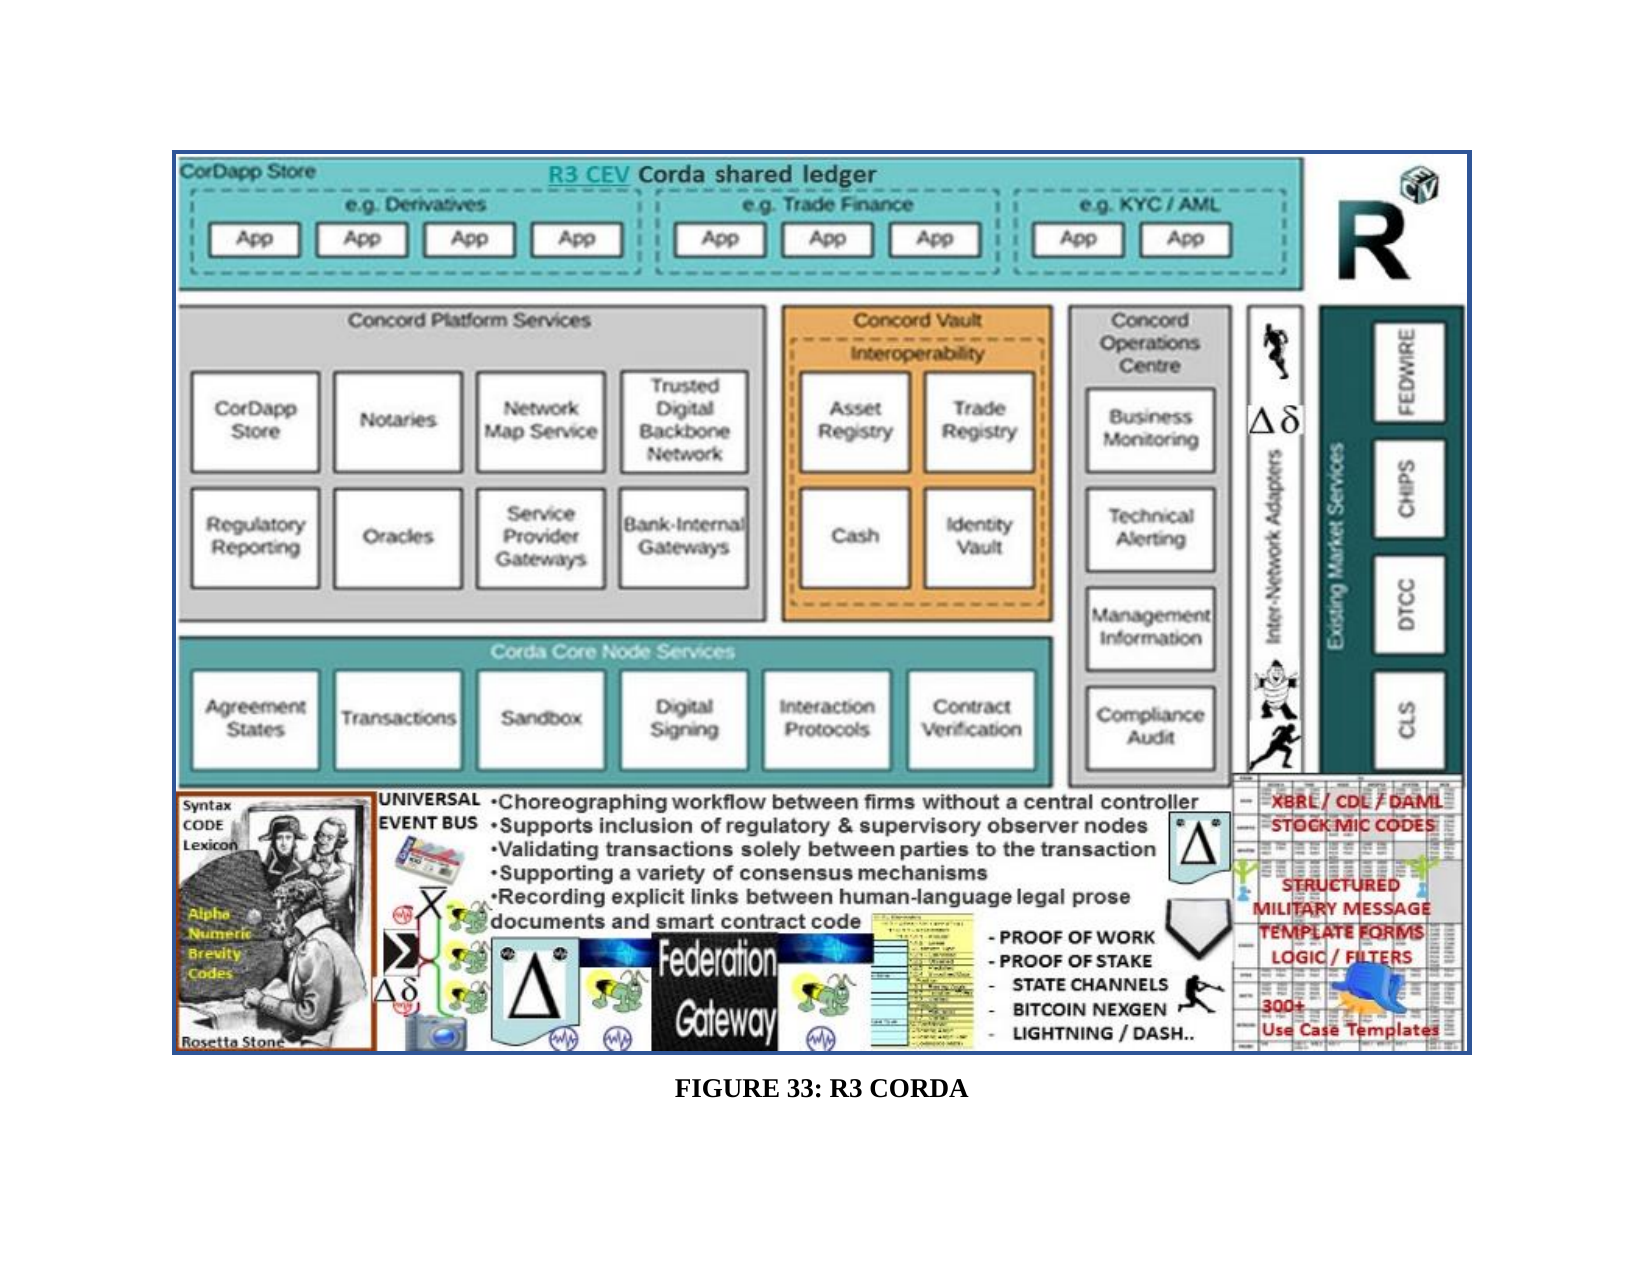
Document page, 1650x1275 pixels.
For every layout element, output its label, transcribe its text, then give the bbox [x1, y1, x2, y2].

picture [176, 154, 1467, 1051]
text FIGURE 33: R3 CORDA [112, 1072, 1531, 1103]
